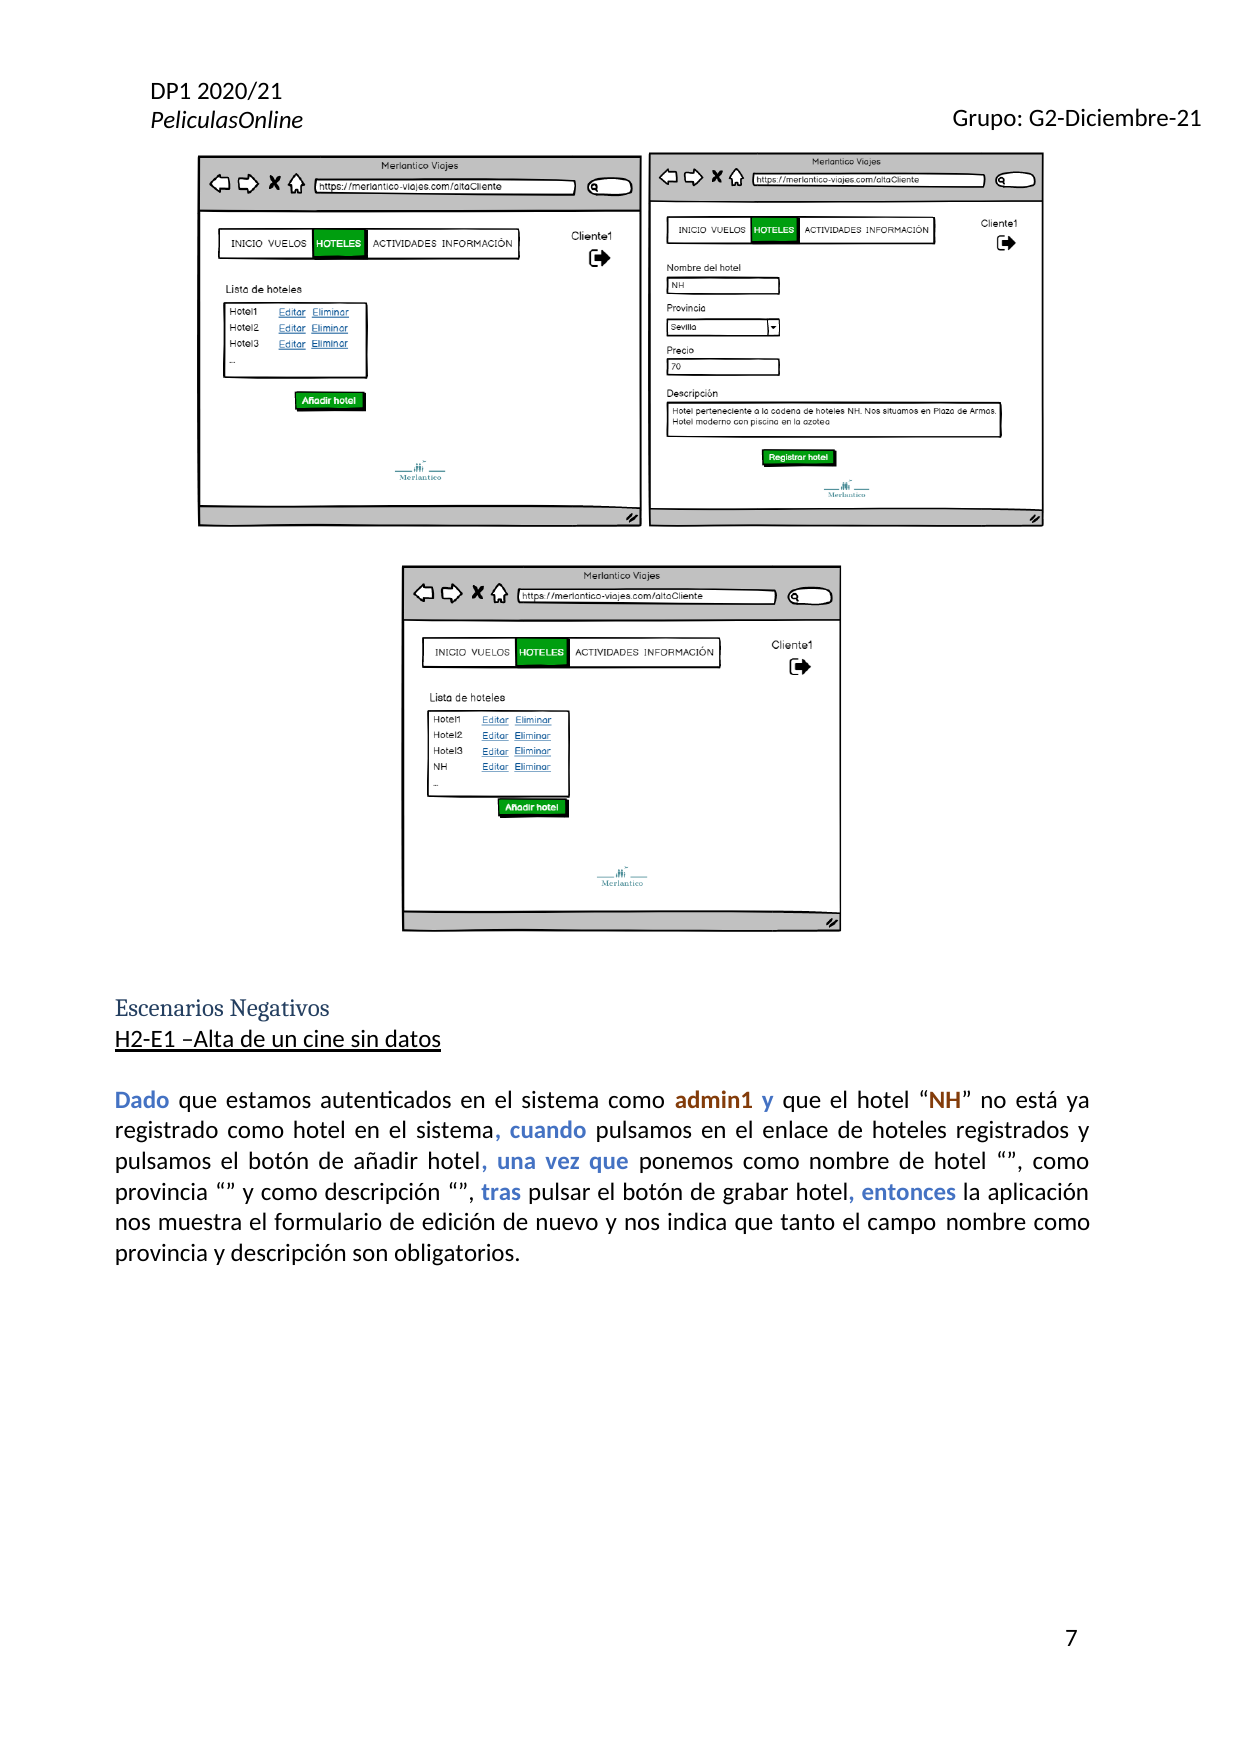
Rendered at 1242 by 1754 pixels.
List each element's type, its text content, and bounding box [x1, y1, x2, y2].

picture [197, 155, 642, 527]
picture [648, 152, 1044, 527]
subtitle Escenarios Negativos [39, 994, 1200, 1023]
text Dado que estamos autenticados en el sistema como admin1 y que el hotel “NH” no está ya registrado como hotel en el sistema, cuando pulsamos en el enlace de hoteles registrados y pulsamos el botón de añadir hotel, una vez que ponemos como nombre de hotel “”, como provincia “” y como descripción “”, tras pulsar el botón de grabar hotel, entonces la aplicación nos muestra el formulario de edición de nuevo y nos indica que tanto el campo nombre como provincia y descripción son obligatorios. [114, 1084, 1090, 1267]
picture [401, 565, 842, 932]
text H2-E1 –Alta de un cine sin datos [114, 1023, 1200, 1053]
